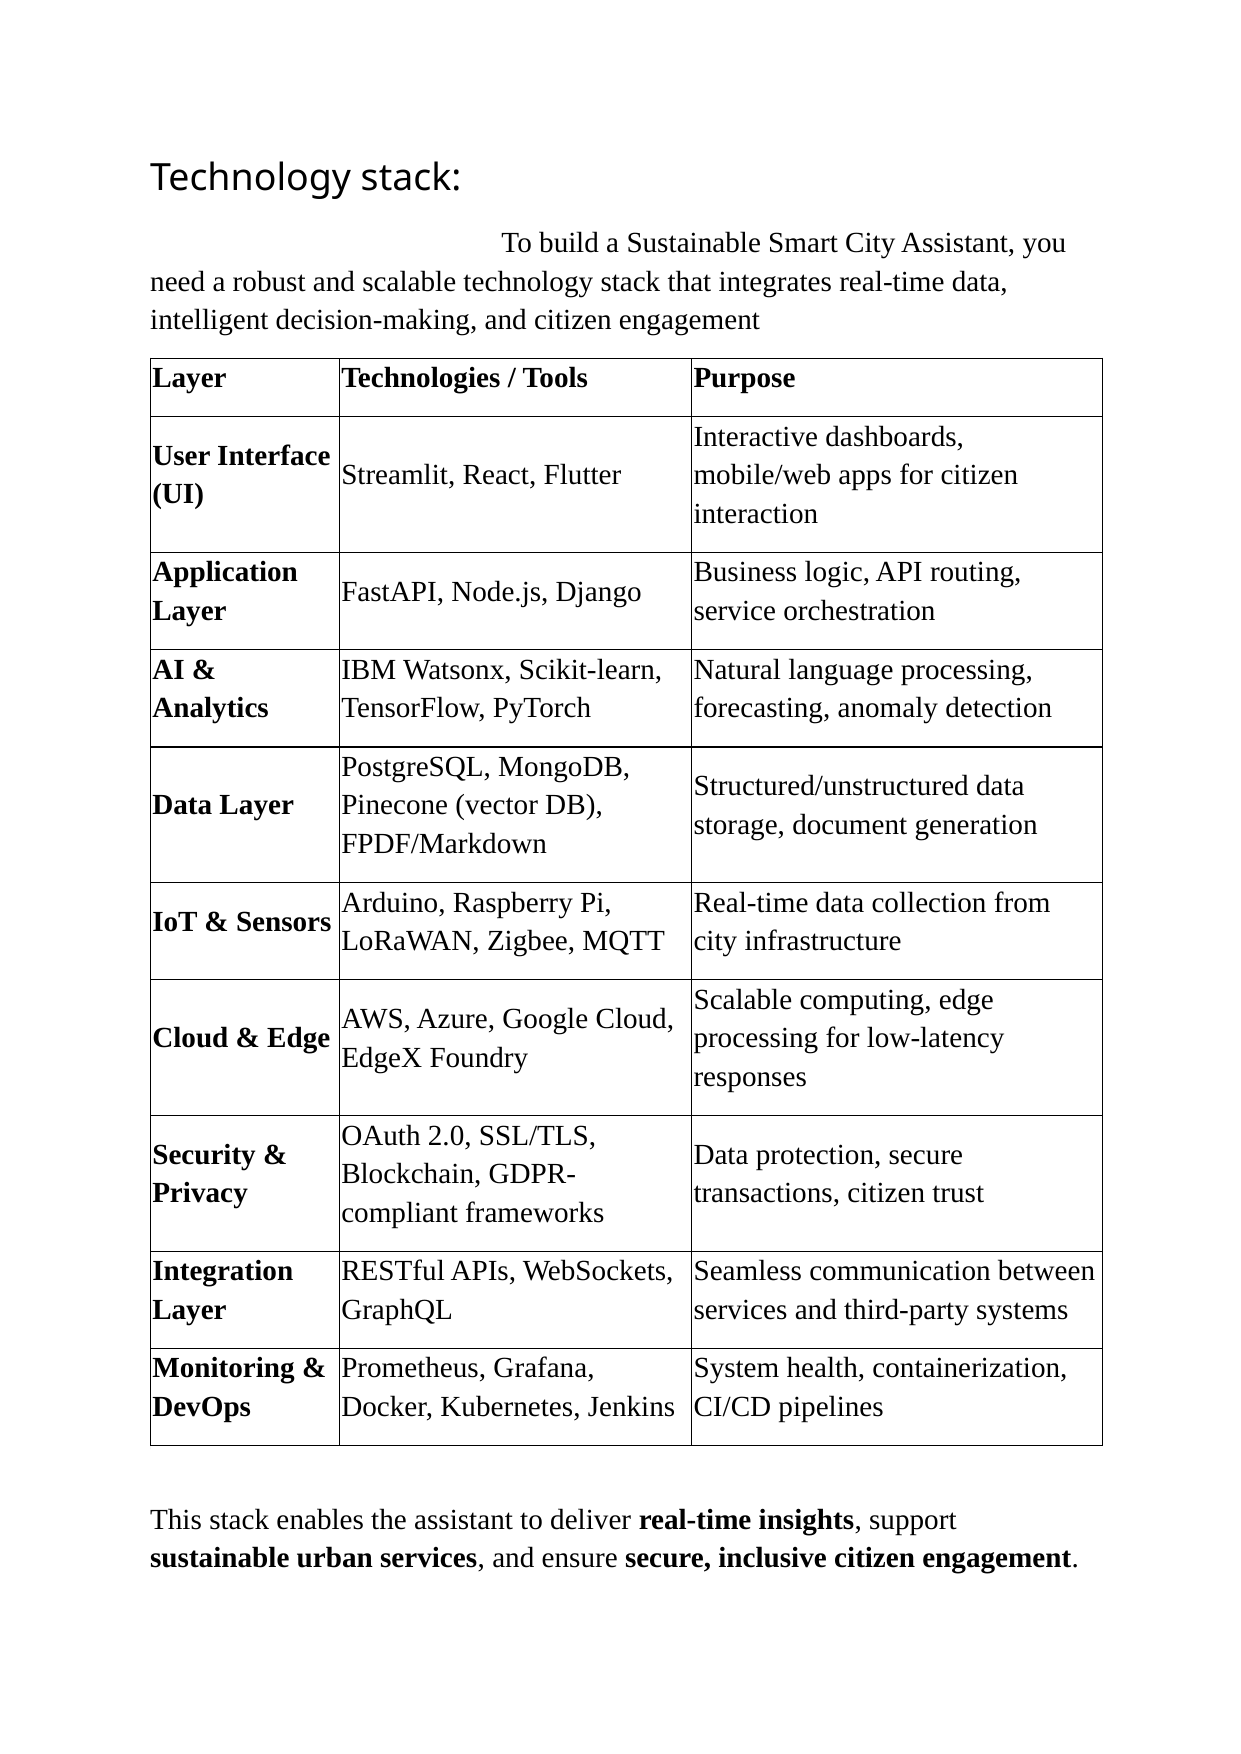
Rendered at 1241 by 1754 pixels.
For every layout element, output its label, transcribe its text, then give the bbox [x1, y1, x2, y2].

table_cell Application Layer [151, 553, 339, 649]
text This stack enables the assistant to deliver real-time insights, support sustainable urban services, and ensure secure, inclusive citizen engagement. [150, 1502, 1090, 1574]
table_cell Interactive dashboards, mobile/web apps for citizen interaction [692, 417, 1102, 552]
table_cell Seamless communication between services and third-party systems [692, 1252, 1102, 1348]
table_cell Structured/unstructured data storage, document generation [692, 748, 1102, 882]
text To build a Sustainable Smart City Assistant, you need a robust and scalable technology stack that integrates real-time data, intelligent decision-making, and citizen engagement [150, 225, 1090, 336]
table_cell Real-time data collection from city infrastructure [692, 883, 1102, 979]
table_header Purpose [692, 359, 1102, 416]
table_cell Arduino, Raspberry Pi, LoRaWAN, Zigbee, MQTT [340, 883, 691, 979]
table_cell System health, containerization, CI/CD pipelines [692, 1349, 1102, 1445]
table_cell Scalable computing, edge processing for low-latency responses [692, 980, 1102, 1115]
table_cell User Interface (UI) [151, 417, 339, 552]
table_cell Data Layer [151, 748, 339, 882]
table_cell OAuth 2.0, SSL/TLS, Blockchain, GDPR-compliant frameworks [340, 1116, 691, 1251]
table_header Technologies / Tools [340, 359, 691, 416]
table_cell Integration Layer [151, 1252, 339, 1348]
table_cell Security & Privacy [151, 1116, 339, 1251]
table_cell IoT & Sensors [151, 883, 339, 979]
table_cell Business logic, API routing, service orchestration [692, 553, 1102, 649]
table_cell Streamlit, React, Flutter [340, 417, 691, 552]
table_cell Cloud & Edge [151, 980, 339, 1115]
table_cell Data protection, secure transactions, citizen trust [692, 1116, 1102, 1251]
table_cell FastAPI, Node.js, Django [340, 553, 691, 649]
table_cell RESTful APIs, WebSockets, GraphQL [340, 1252, 691, 1348]
table_cell AI & Analytics [151, 650, 339, 746]
table_cell Monitoring & DevOps [151, 1349, 339, 1445]
text Technology stack: [150, 150, 1090, 201]
table_cell PostgreSQL, MongoDB, Pinecone (vector DB), FPDF/Markdown [340, 748, 691, 882]
table_cell AWS, Azure, Google Cloud, EdgeX Foundry [340, 980, 691, 1115]
table_header Layer [151, 359, 339, 416]
table_cell Prometheus, Grafana, Docker, Kubernetes, Jenkins [340, 1349, 691, 1445]
table_cell IBM Watsonx, Scikit-learn, TensorFlow, PyTorch [340, 650, 691, 746]
table_cell Natural language processing, forecasting, anomaly detection [692, 650, 1102, 746]
